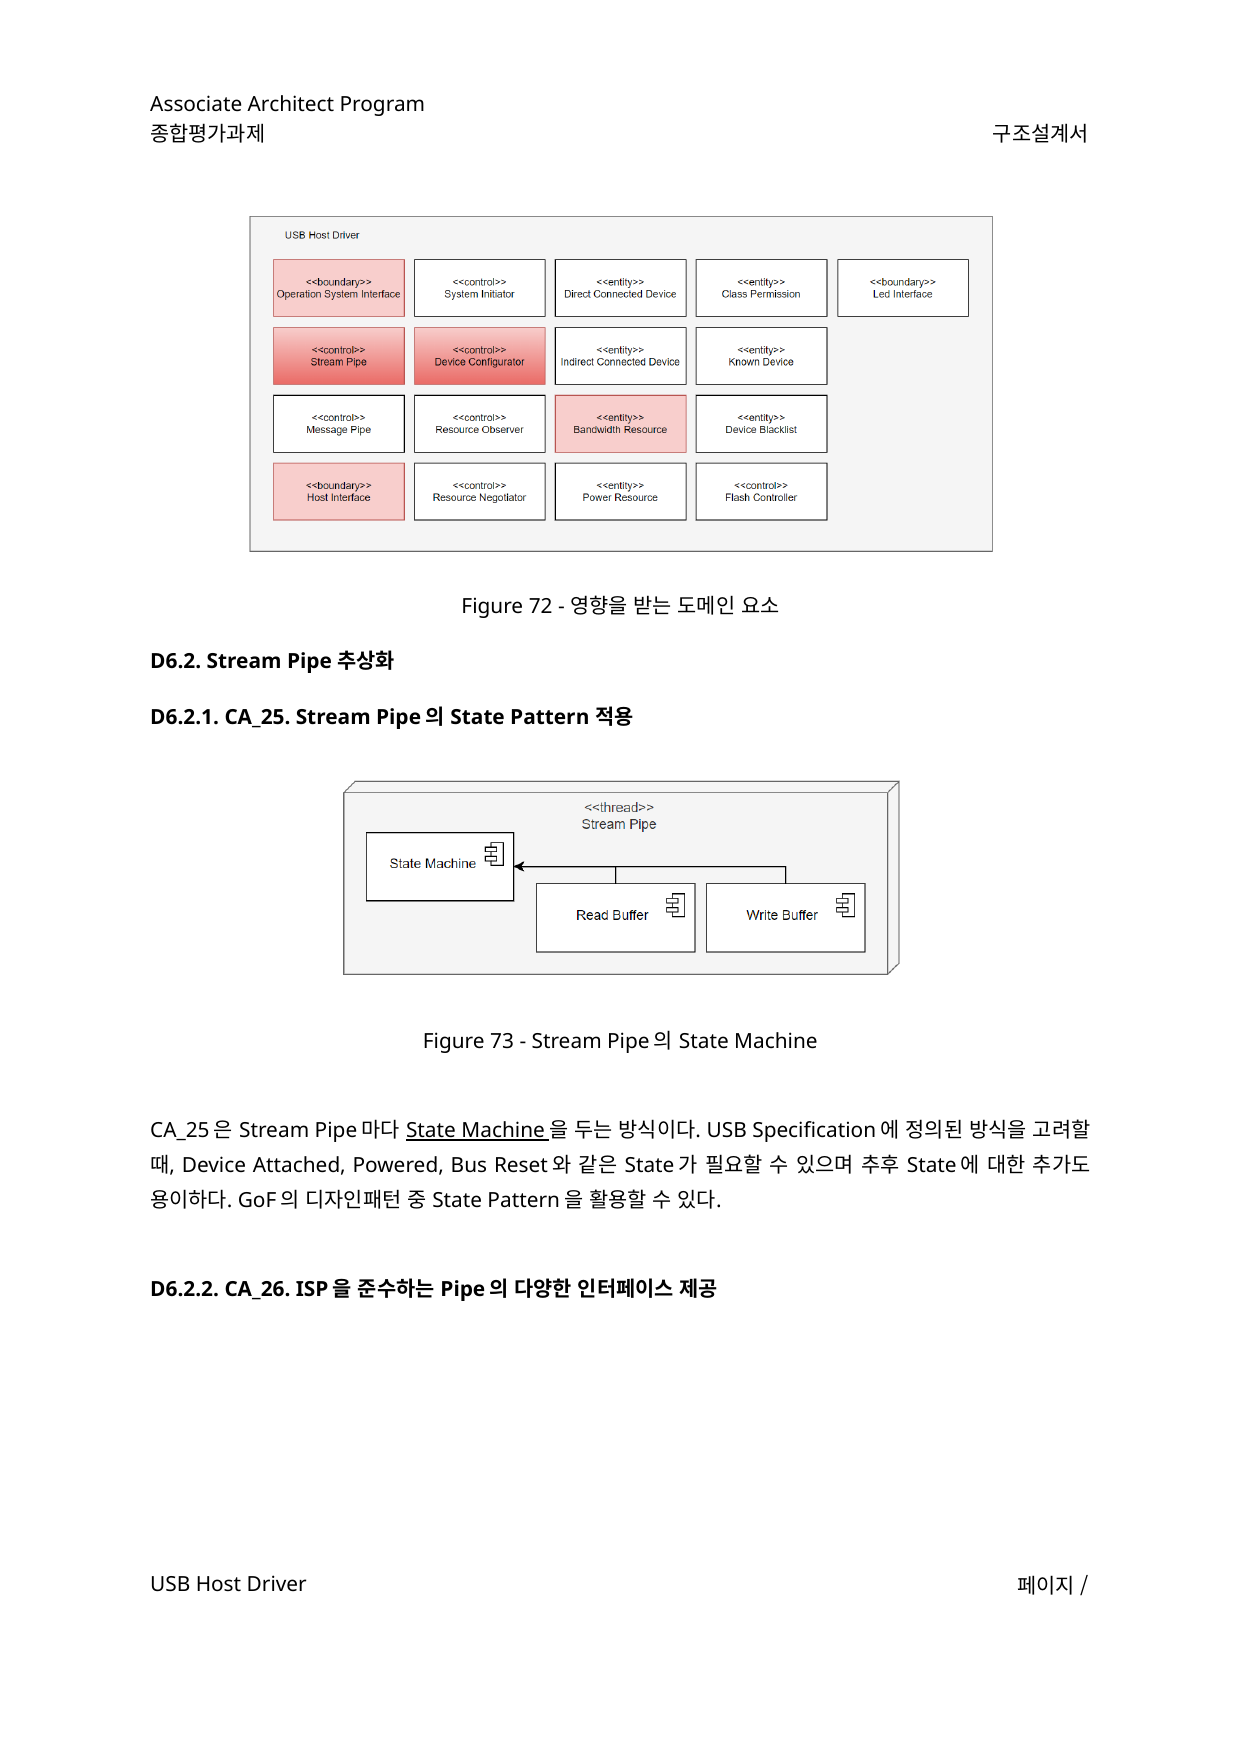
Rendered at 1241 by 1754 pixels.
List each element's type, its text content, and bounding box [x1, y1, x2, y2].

text D6.2.1. CA_25. Stream Pipe의 State Pattern 적용 [150, 700, 1090, 731]
text D6.2. Stream Pipe 추상화 [150, 645, 1090, 675]
text D6.2.2. CA_26. ISP을 준수하는 Pipe의 다양한 인터페이스 제공 [150, 1272, 1090, 1303]
picture [232, 200, 1008, 564]
text CA_25은 Stream Pipe마다 State Machine을 두는 방식이다. USB Specification에 정의된 방식을 고려할 때, Device Attached, Powered, Bus Reset와 같은 State가 필요할 수 있으며 추후 State에 대한 추가도 용이하다. GoF의 디자인패턴 중 State Pattern을 활용할 수 있다. [150, 1113, 1090, 1213]
picture [308, 756, 932, 999]
